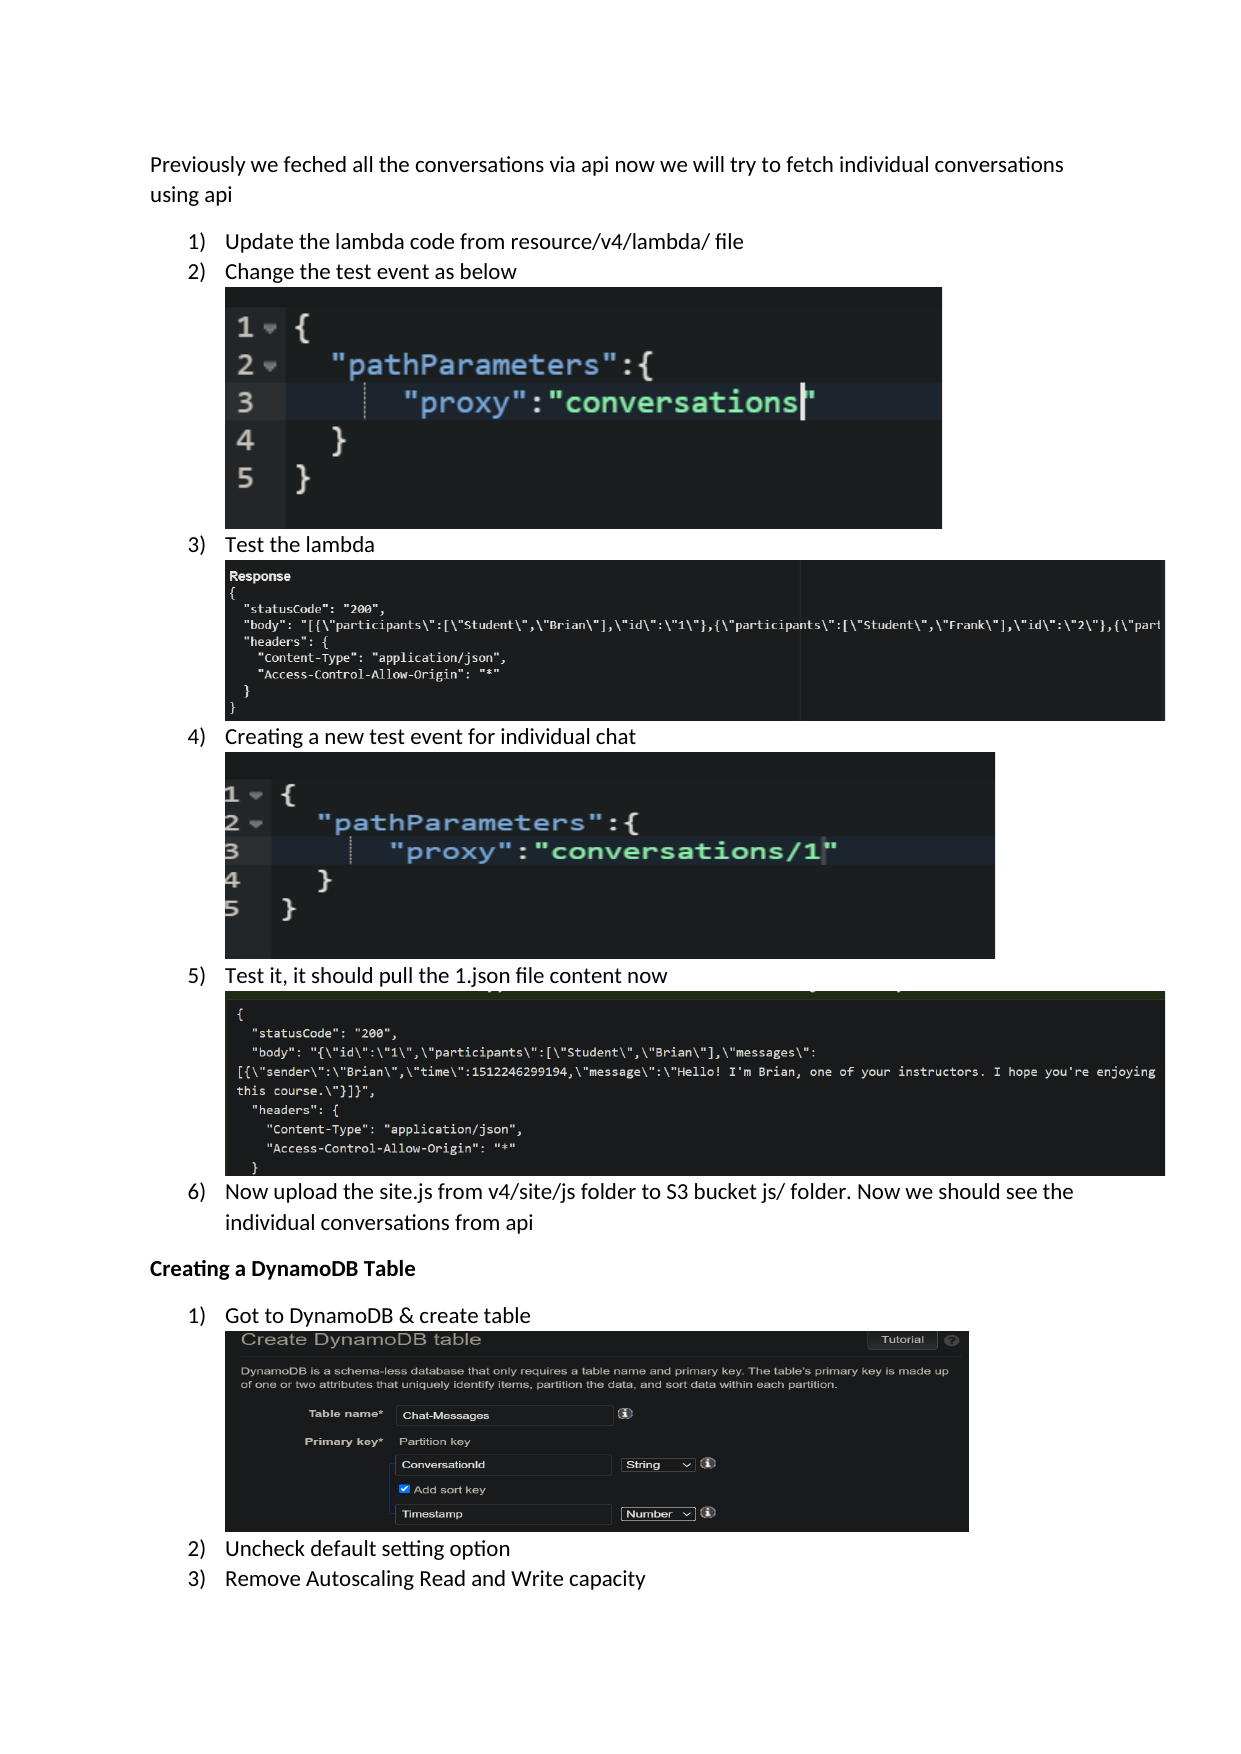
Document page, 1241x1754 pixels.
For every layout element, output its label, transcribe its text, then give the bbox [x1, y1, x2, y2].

picture [225, 287, 943, 529]
list Creating a new test event for individual chat [187, 722, 1090, 751]
picture [225, 752, 996, 959]
picture [225, 991, 1166, 1176]
list Test it, it should pull the 1.json file content now [187, 961, 1090, 989]
list Test the lambda [187, 530, 1090, 558]
picture [225, 1331, 969, 1532]
list Uncheck default setting option [187, 1534, 1090, 1562]
list Now upload the site.js from v4/site/js folder to S3 bucket js/ folder. Now we should see the individual conversations from api [187, 1177, 1090, 1236]
list Update the lambda code from resource/v4/lambda/ file [187, 227, 1090, 255]
list Got to DynamoDB & create table [187, 1301, 1090, 1329]
list Change the test event as below [187, 257, 1090, 285]
picture [225, 560, 1166, 721]
text Creating a DynamoDB Table [150, 1254, 1090, 1282]
text Previously we feched all the conversations via api now we will try to fetch individual conversations using api [150, 150, 1090, 208]
list Remove Autoscaling Read and Write capacity [187, 1564, 1090, 1592]
